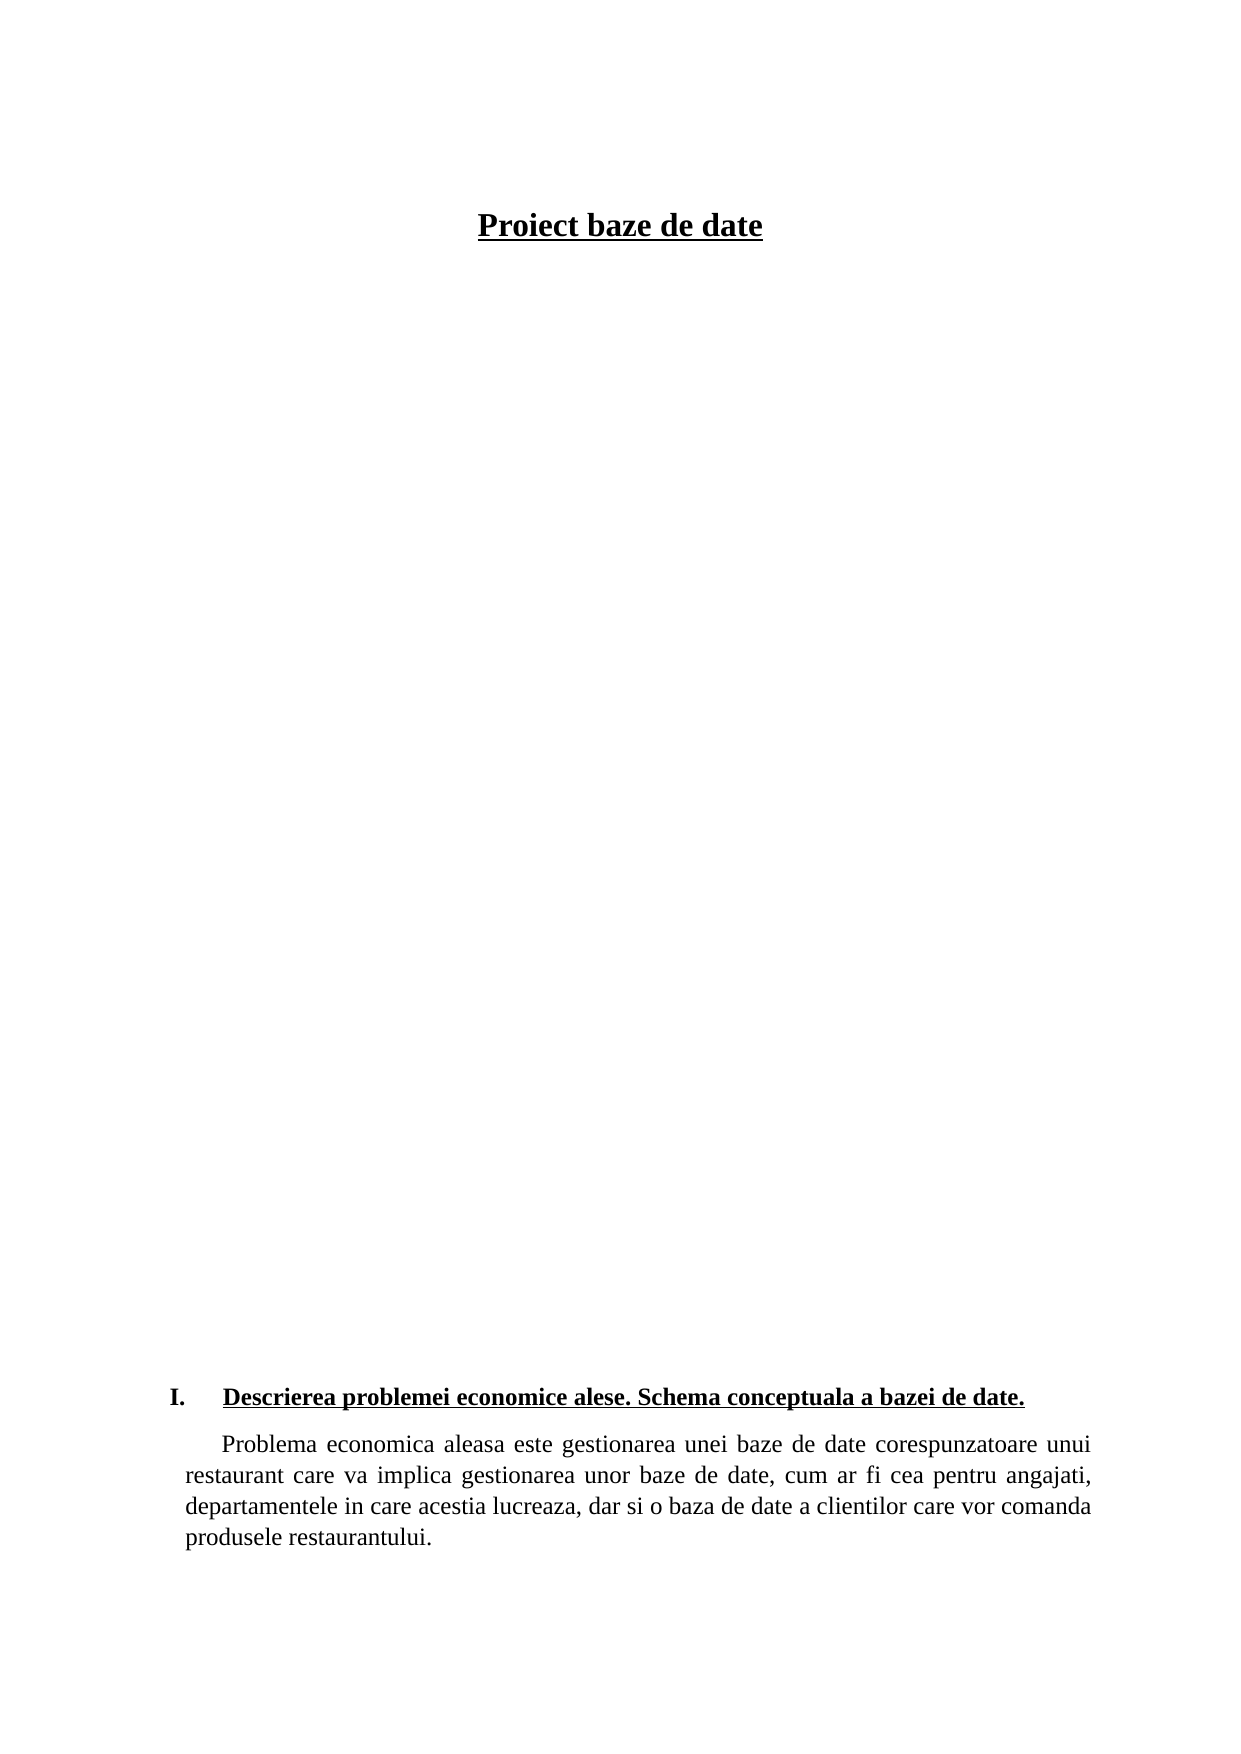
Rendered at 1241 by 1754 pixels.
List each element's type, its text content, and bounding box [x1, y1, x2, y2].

text Problema economica aleasa este gestionarea unei baze de date corespunzatoare unui restaurant care va implica gestionarea unor baze de date, cum ar fi cea pentru angajati, departamentele in care acestia lucreaza, dar si o baza de date a clientilor care vor comanda produsele restaurantului. [185, 1429, 1093, 1551]
list Descrierea problemei economice alese. Schema conceptuala a bazei de date. [185, 1382, 1093, 1410]
text Proiect baze de date [148, 206, 1093, 244]
